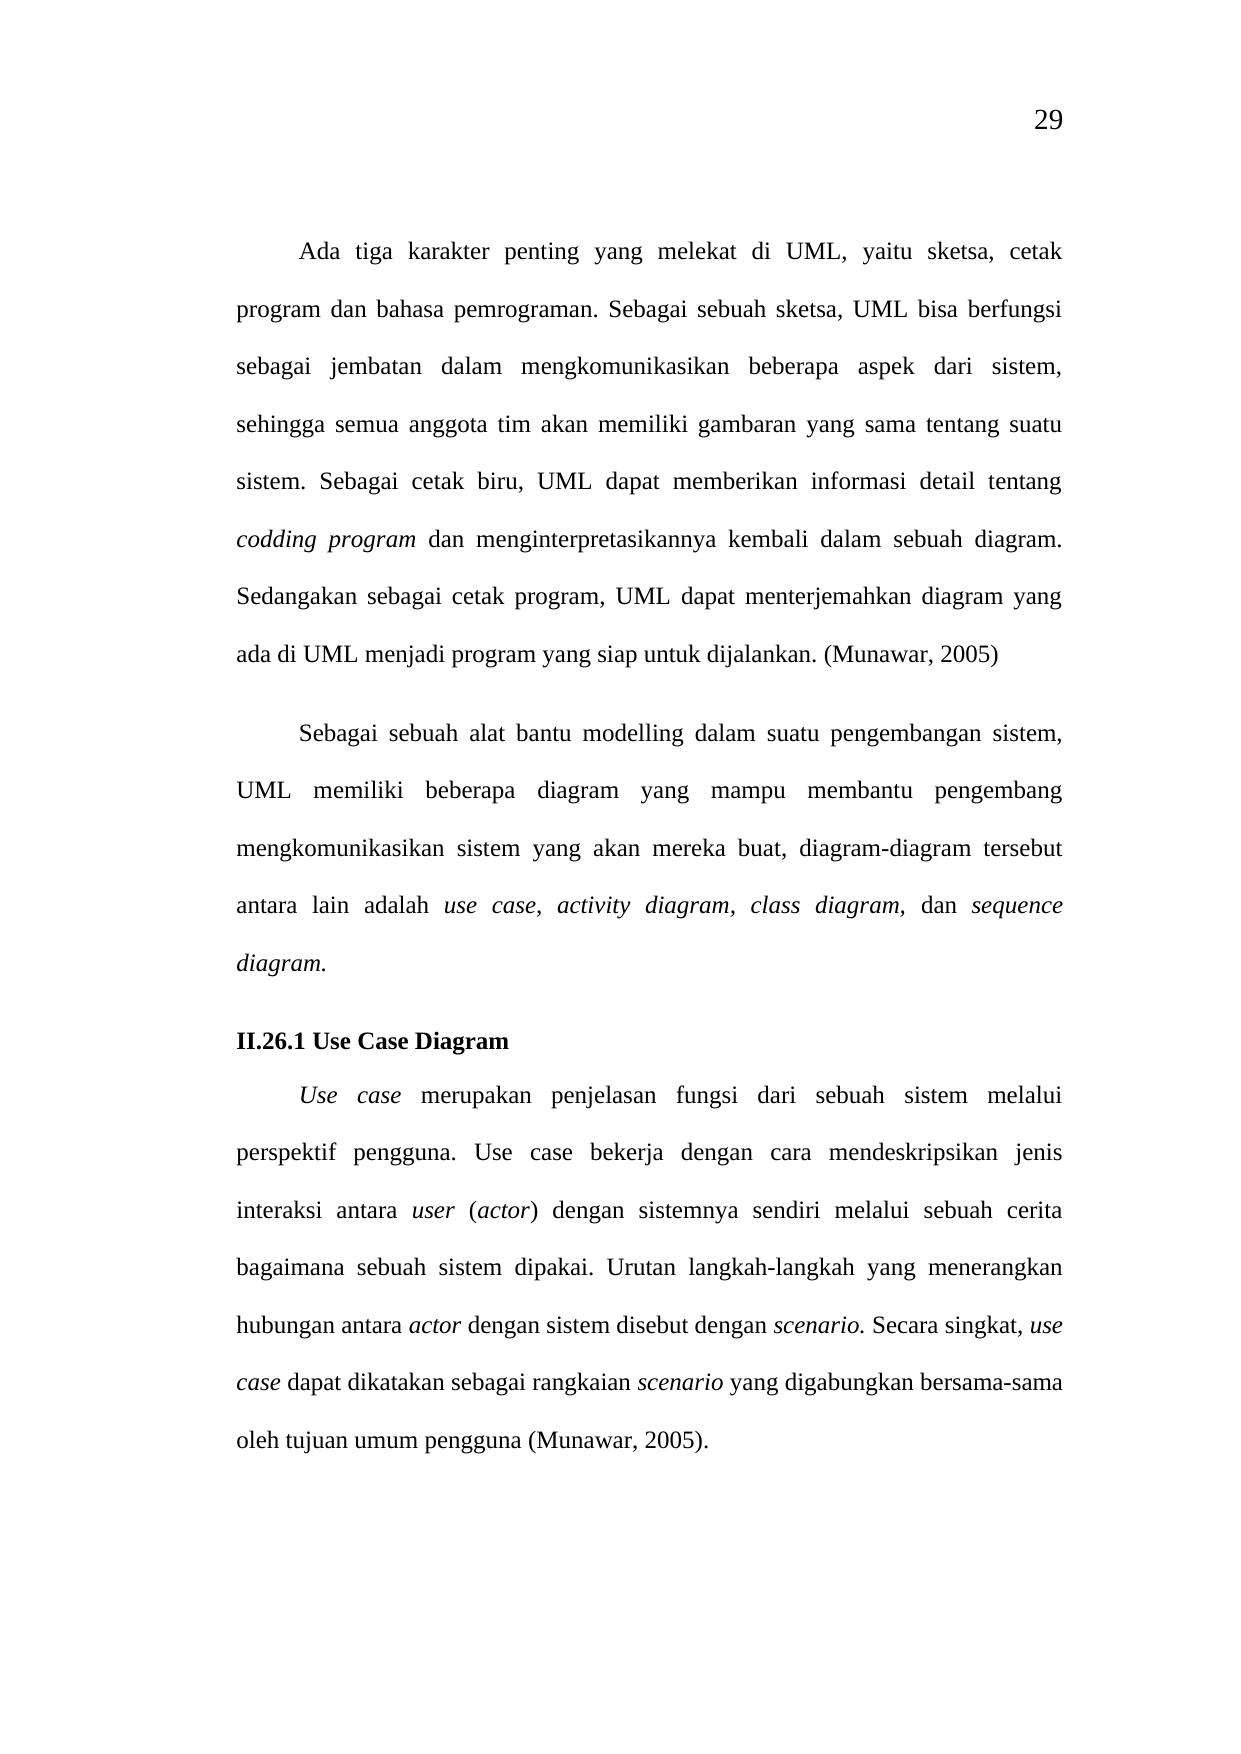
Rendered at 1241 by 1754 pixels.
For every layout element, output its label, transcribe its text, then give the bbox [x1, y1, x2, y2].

text Use case merupakan penjelasan fungsi dari sebuah sistem melalui perspektif pengguna. Use case bekerja dengan cara mendeskripsikan jenis interaksi antara user (actor) dengan sistemnya sendiri melalui sebuah cerita bagaimana sebuah sistem dipakai. Urutan langkah-langkah yang menerangkan hubungan antara actor dengan sistem disebut dengan scenario. Secara singkat, use case dapat dikatakan sebagai rangkaian scenario yang digabungkan bersama-sama oleh tujuan umum pengguna . [236, 1080, 1063, 1454]
text Sebagai sebuah alat bantu modelling dalam suatu pengembangan sistem, UML memiliki beberapa diagram yang mampu membantu pengembang mengkomunikasikan sistem yang akan mereka buat, diagram-diagram tersebut antara lain adalah use case, activity diagram, class diagram, dan sequence diagram. [236, 718, 1063, 976]
text Ada tiga karakter penting yang melekat di UML, yaitu sketsa, cetak program dan bahasa pemrograman. Sebagai sebuah sketsa, UML bisa berfungsi sebagai jembatan dalam mengkomunikasikan beberapa aspek dari sistem, sehingga semua anggota tim akan memiliki gambaran yang sama tentang suatu sistem. Sebagai cetak biru, UML dapat memberikan informasi detail tentang codding program dan menginterpretasikannya kembali dalam sebuah diagram. Sedangakan sebagai cetak program, UML dapat menterjemahkan diagram yang ada di UML menjadi program yang siap untuk dijalankan. [236, 236, 1063, 668]
subtitle Use Case Diagram [236, 1026, 1063, 1055]
